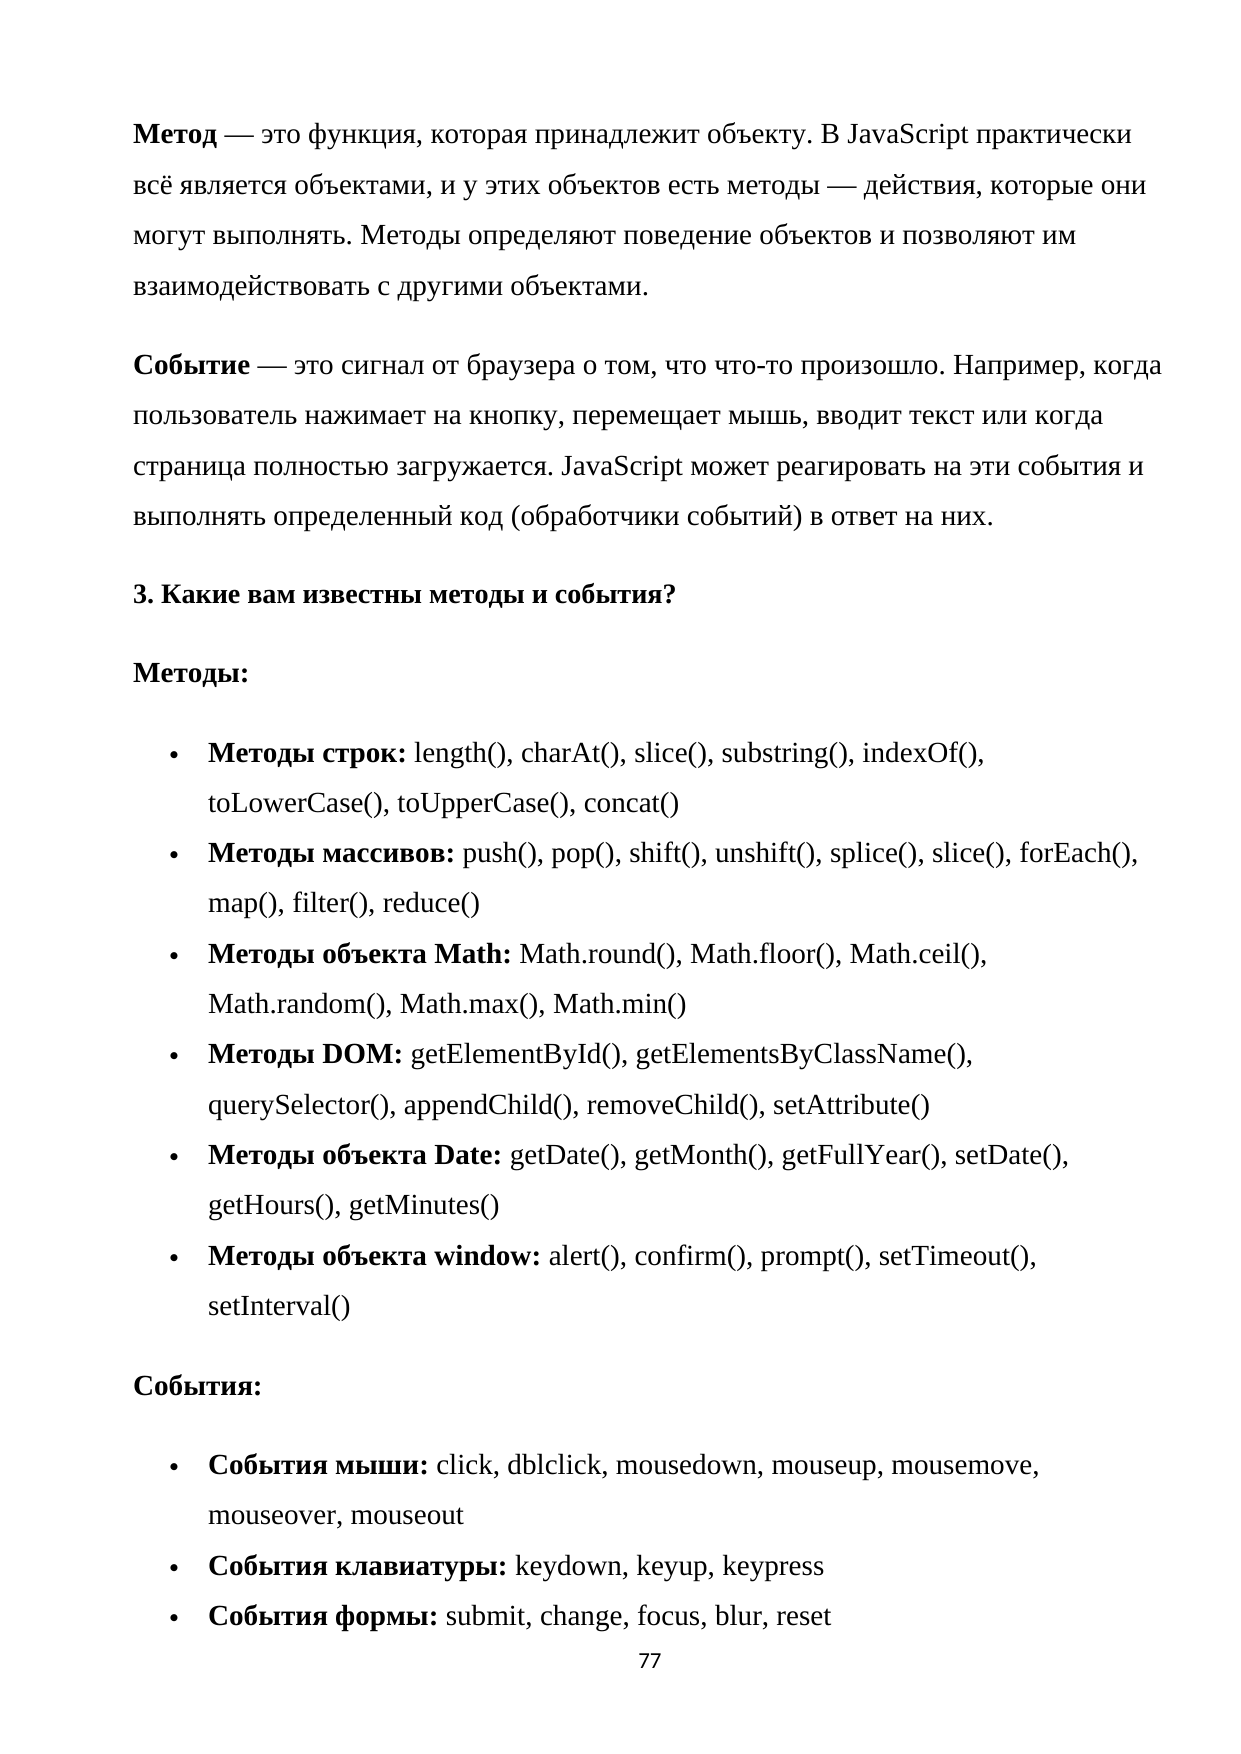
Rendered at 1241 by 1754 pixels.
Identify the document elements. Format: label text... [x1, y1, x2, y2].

text Методы: [133, 655, 1166, 689]
list События клавиатуры: keydown, keyup, keypress [170, 1548, 1166, 1581]
text Событие — это сигнал от браузера о том, что что-то произошло. Например, когда пользователь нажимает на кнопку, перемещает мышь, вводит текст или когда страница полностью загружается. JavaScript может реагировать на эти события и выполнять определенный код (обработчики событий) в ответ на них. [133, 347, 1166, 532]
subtitle 3. Какие вам известны методы и события? [133, 577, 1166, 610]
list Методы строк: length(), charAt(), slice(), substring(), indexOf(), toLowerCase(), toUpperCase(), concat() [170, 735, 1166, 818]
text События: [133, 1368, 1166, 1401]
list События формы: submit, change, focus, blur, reset [170, 1598, 1166, 1632]
list Методы DOM: getElementById(), getElementsByClassName(), querySelector(), appendChild(), removeChild(), setAttribute() [170, 1037, 1166, 1120]
list Методы объекта Math: Math.round(), Math.floor(), Math.ceil(), Math.random(), Math.max(), Math.min() [170, 936, 1166, 1020]
list Методы массивов: push(), pop(), shift(), unshift(), splice(), slice(), forEach(), map(), filter(), reduce() [170, 835, 1166, 919]
list Методы объекта window: alert(), confirm(), prompt(), setTimeout(), setInterval() [170, 1238, 1166, 1322]
list События мыши: click, dblclick, mousedown, mouseup, mousemove, mouseover, mouseout [170, 1447, 1166, 1531]
list Методы объекта Date: getDate(), getMonth(), getFullYear(), setDate(), getHours(), getMinutes() [170, 1137, 1166, 1221]
text Метод — это функция, которая принадлежит объекту. В JavaScript практически всё является объектами, и у этих объектов есть методы — действия, которые они могут выполнять. Методы определяют поведение объектов и позволяют им взаимодействовать с другими объектами. [133, 117, 1166, 301]
